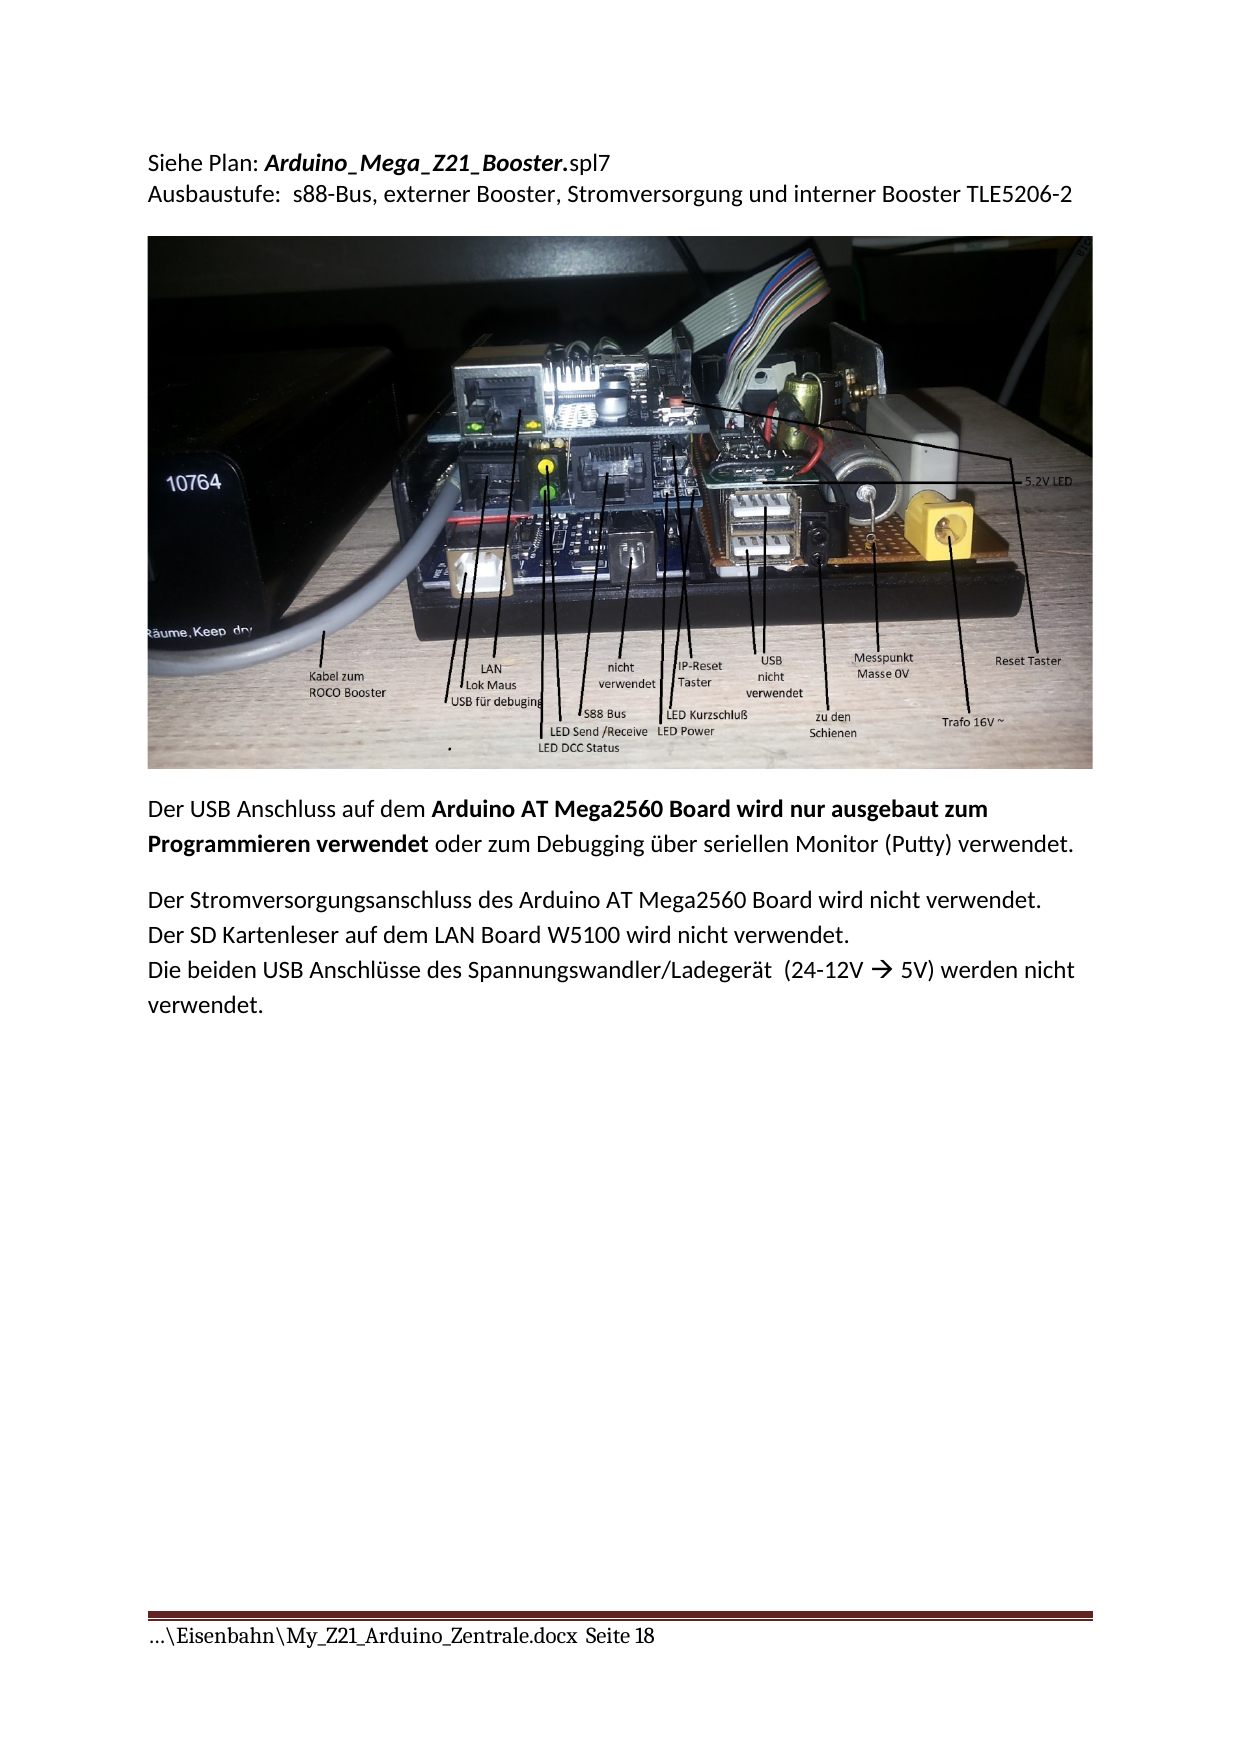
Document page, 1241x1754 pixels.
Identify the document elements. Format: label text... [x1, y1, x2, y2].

text Siehe Plan: Arduino_Mega_Z21_Booster.spl7 [148, 148, 1093, 178]
text Ausbaustufe: s88-Bus, externer Booster, Stromversorgung und interner Booster TLE5206-2 [148, 178, 1093, 209]
text Der USB Anschluss auf dem Arduino AT Mega2560 Board wird nur ausgebaut zum Programmieren verwendet oder zum Debugging über seriellen Monitor (Putty) verwendet. [148, 793, 1093, 859]
picture [147, 236, 1093, 769]
text Der Stromversorgungsanschluss des Arduino AT Mega2560 Board wird nicht verwendet. Der SD Kartenleser auf dem LAN Board W5100 wird nicht verwendet. Die beiden USB Anschlüsse des Spannungswandler/Ladegerät (24-12V 5V) werden nicht verwendet. [148, 884, 1093, 1019]
